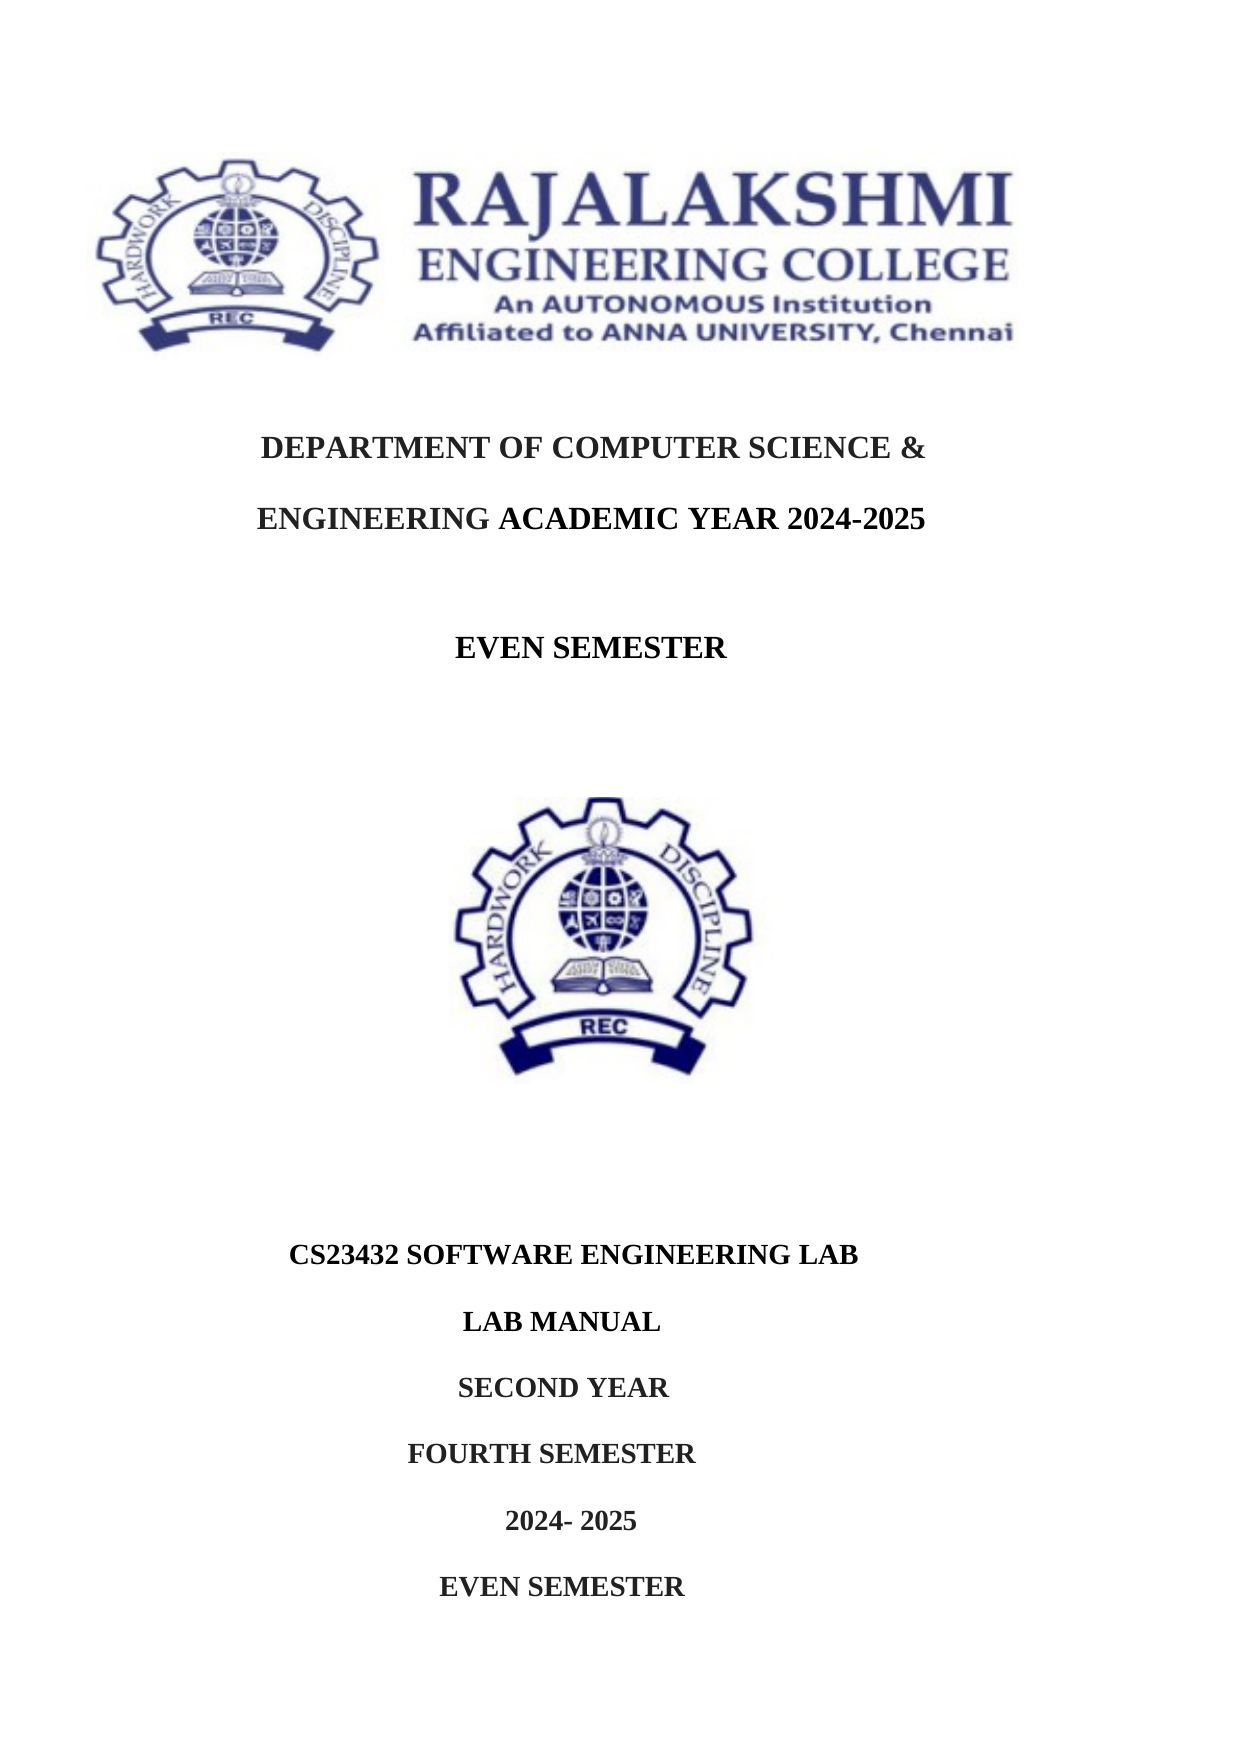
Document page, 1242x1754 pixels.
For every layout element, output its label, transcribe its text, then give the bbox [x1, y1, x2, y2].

picture [448, 797, 775, 1084]
picture [86, 152, 1020, 360]
text EVEN SEMESTER [439, 1569, 1242, 1603]
text SECOND YEAR FOURTH SEMESTER [407, 1370, 758, 1470]
text CS23432 SOFTWARE ENGINEERING LAB LAB MANUAL [289, 1237, 879, 1337]
title EVEN SEMESTER [455, 629, 1242, 666]
text 2024- 2025 [91, 1503, 1051, 1537]
title DEPARTMENT OF COMPUTER SCIENCE & ENGINEERING ACADEMIC YEAR 2024-2025 [257, 428, 1153, 536]
